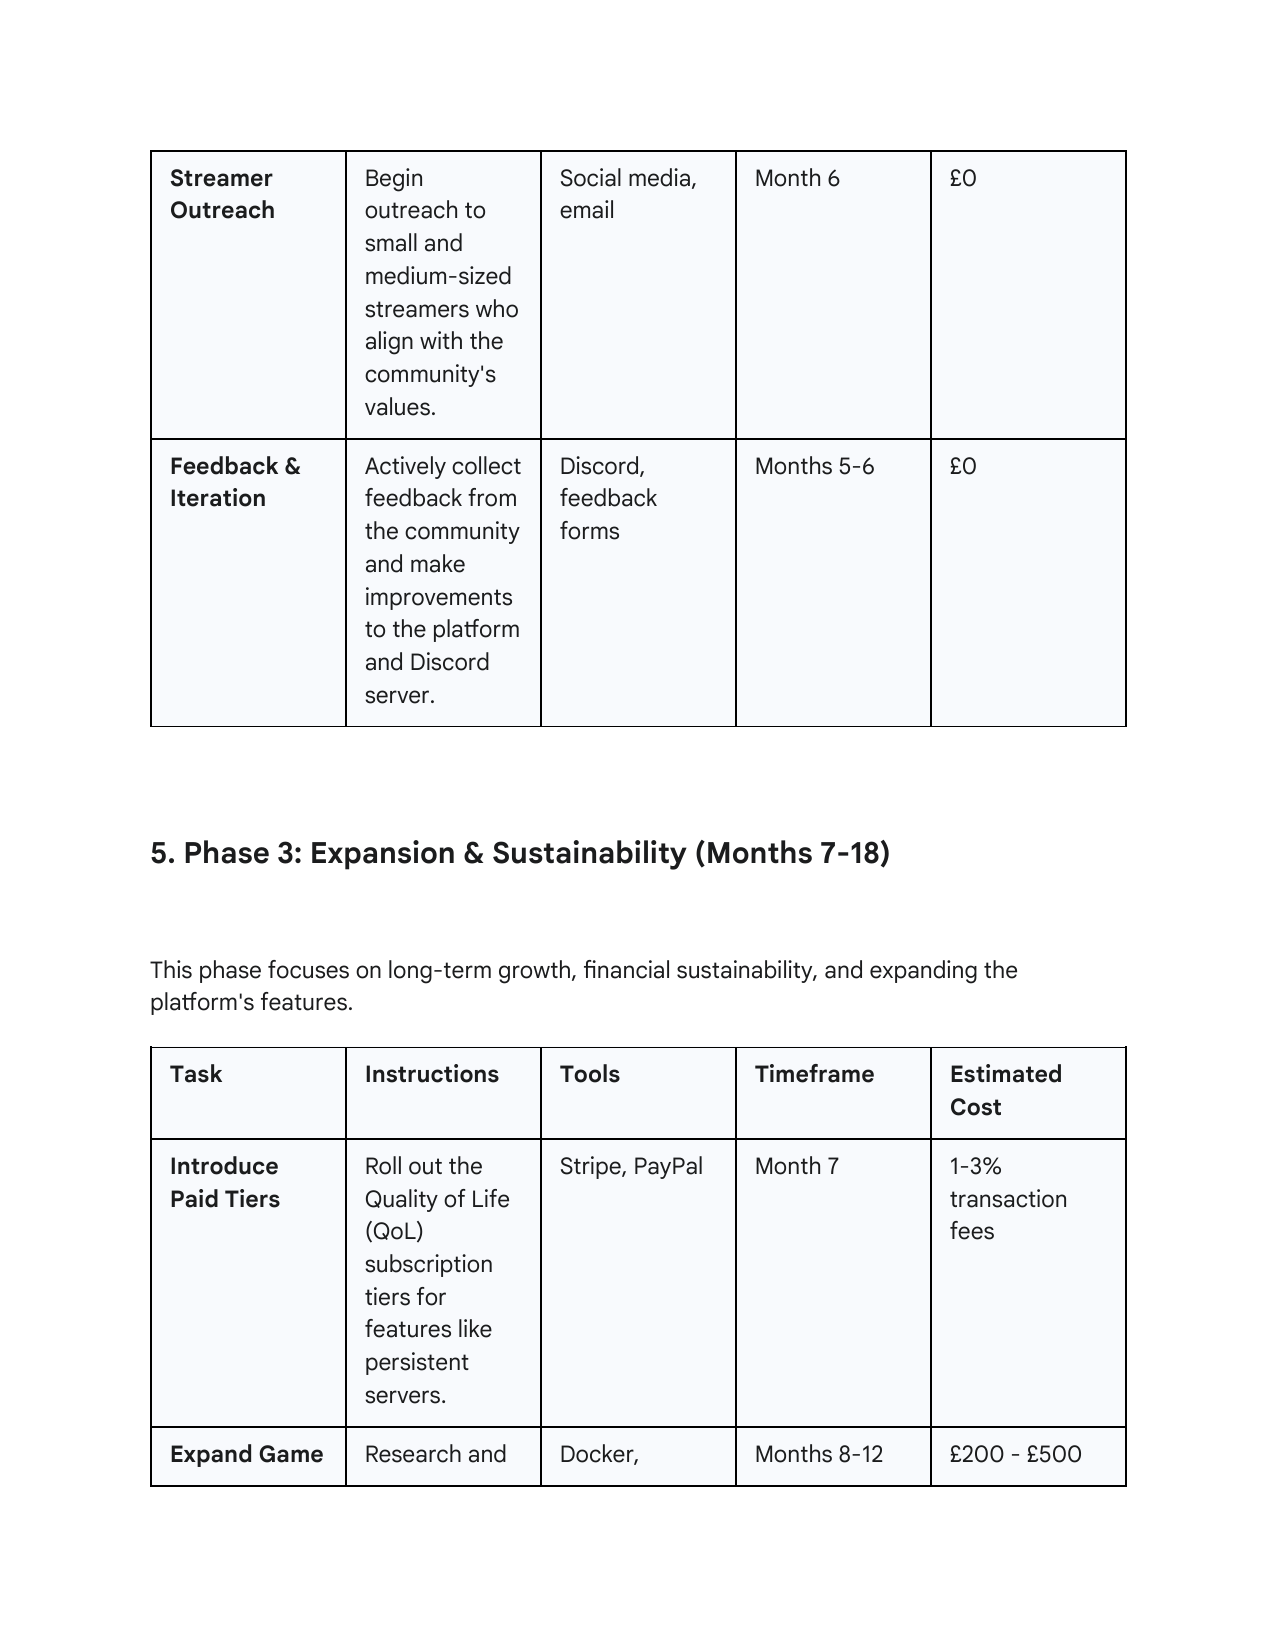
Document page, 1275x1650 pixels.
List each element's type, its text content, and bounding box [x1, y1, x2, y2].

table_cell £0 [932, 152, 1125, 438]
table_header Instructions [347, 1048, 540, 1138]
table_cell Roll out the Quality of Life (QoL) subscription tiers for features like persistent servers. [347, 1140, 540, 1426]
table_cell 1-3% transaction fees [932, 1140, 1125, 1426]
table_cell Actively collect feedback from the community and make improvements to the platform and Discord server. [347, 440, 540, 726]
table_cell Docker, Agones [542, 1428, 735, 1485]
table_header Estimated Cost [932, 1048, 1125, 1138]
table_cell Introduce Paid Tiers [152, 1140, 345, 1426]
text This phase focuses on long-term growth, financial sustainability, and expanding the platform's features. [150, 956, 1125, 1017]
table_cell Months 5-6 [737, 440, 930, 726]
table_cell Month 7 [737, 1140, 930, 1426]
table_cell Stripe, PayPal [542, 1140, 735, 1426]
table_cell Discord, feedback forms [542, 440, 735, 726]
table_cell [152, 1428, 345, 1485]
table_cell Feedback & Iteration [152, 440, 345, 726]
table_cell Months 8-12 [737, 1428, 930, 1485]
subtitle 5. Phase 3: Expansion & Sustainability (Months 7-18) [150, 835, 1125, 872]
table_header Timeframe [737, 1048, 930, 1138]
table_cell Streamer Outreach [152, 152, 345, 438]
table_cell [932, 1428, 1125, 1485]
table_header Task [152, 1048, 345, 1138]
table_cell Begin outreach to small and medium-sized streamers who align with the community's values. [347, 152, 540, 438]
table_cell Month 6 [737, 152, 930, 438]
table_cell £0 [932, 440, 1125, 726]
table_cell Social media, email [542, 152, 735, 438]
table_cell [347, 1428, 540, 1485]
table_header Tools [542, 1048, 735, 1138]
